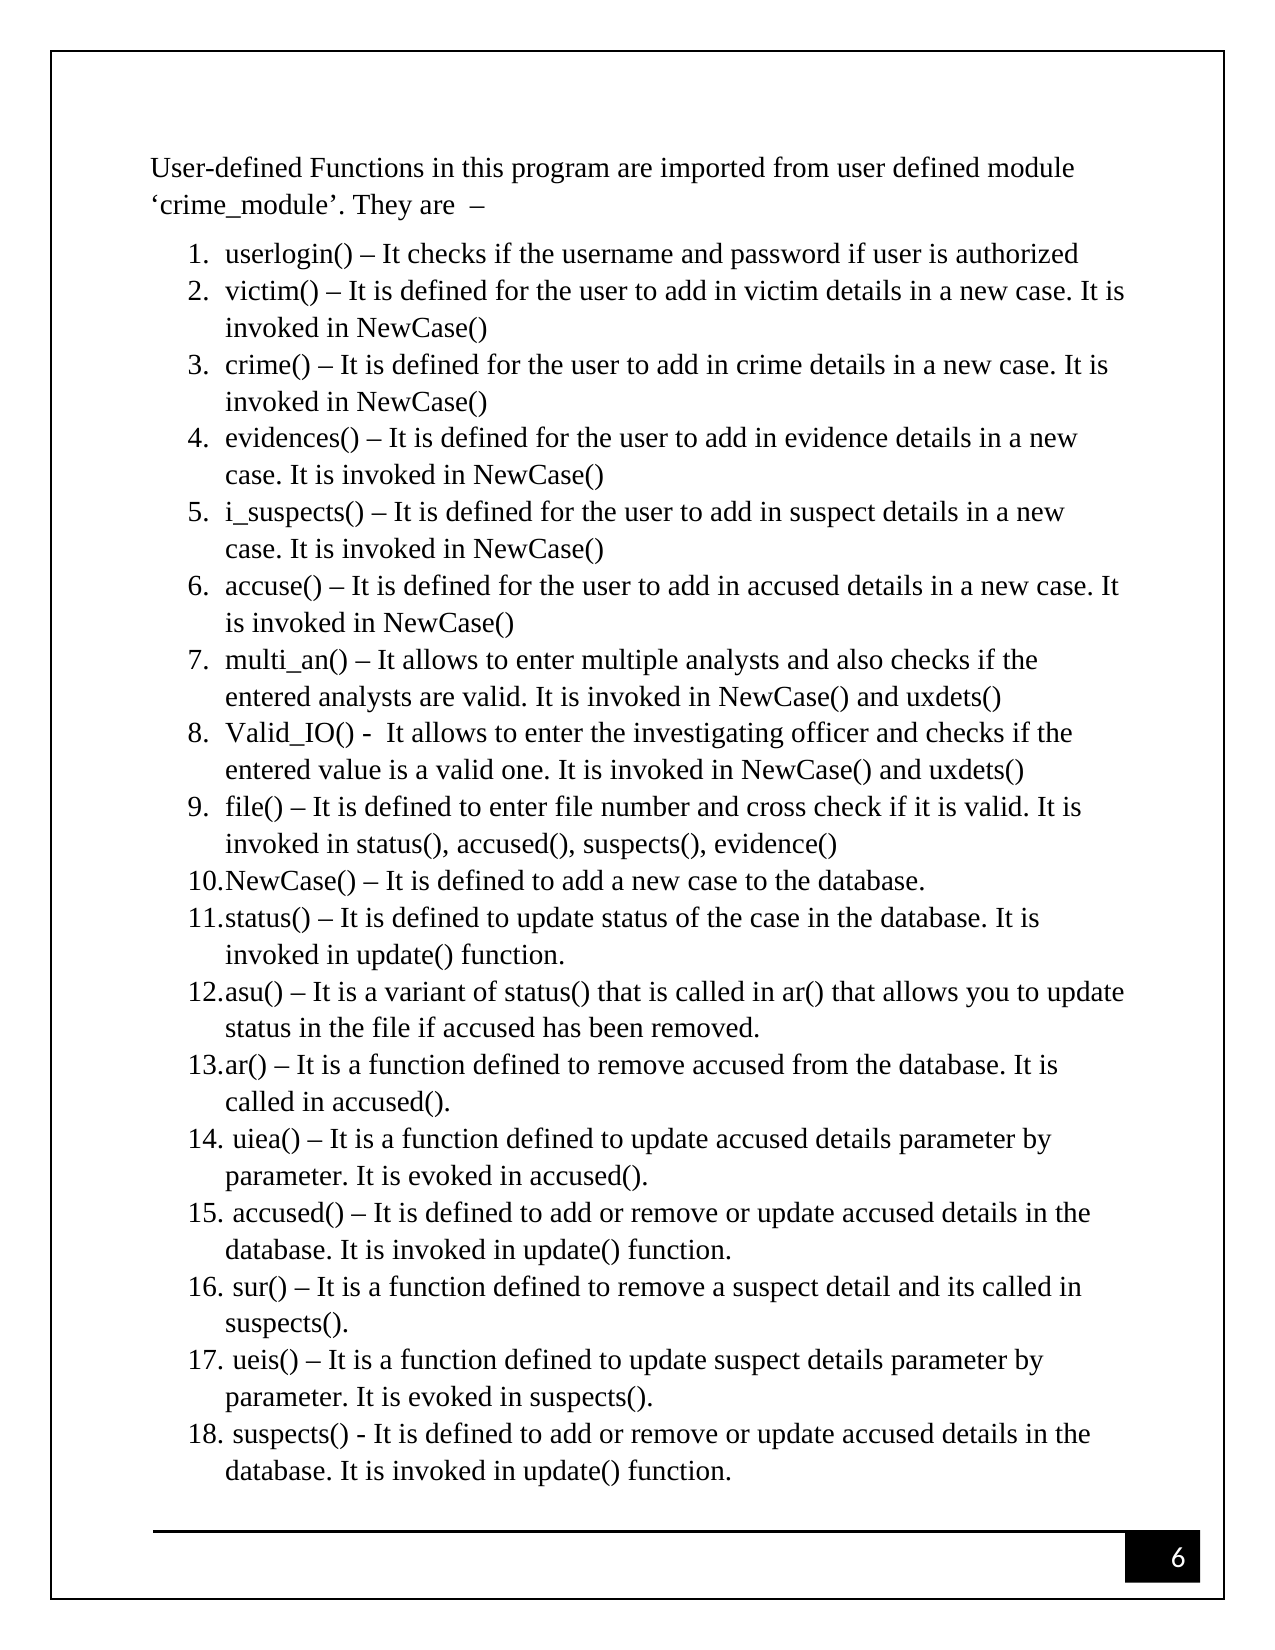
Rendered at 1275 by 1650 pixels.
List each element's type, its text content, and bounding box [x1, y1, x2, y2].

list userlogin() – It checks if the username and password if user is authorized [187, 236, 1125, 270]
list i_suspects() – It is defined for the user to add in suspect details in a new case. It is invoked in NewCase() [187, 494, 1125, 565]
list status() – It is defined to update status of the case in the database. It is invoked in update() function. [187, 900, 1125, 970]
list suspects() - It is defined to add or remove or update accused details in the database. It is invoked in update() function. [187, 1416, 1125, 1487]
list ar() – It is a function defined to remove accused from the database. It is called in accused(). [187, 1047, 1125, 1118]
list sur() – It is a function defined to remove a suspect detail and its called in suspects(). [187, 1269, 1125, 1339]
list NewCase() – It is defined to add a new case to the database. [187, 863, 1125, 897]
text User-defined Functions in this program are imported from user defined module ‘crime_module’. They are – [150, 150, 1125, 220]
list ueis() – It is a function defined to update suspect details parameter by parameter. It is evoked in suspects(). [187, 1342, 1125, 1413]
list uiea() – It is a function defined to update accused details parameter by parameter. It is evoked in accused(). [187, 1121, 1125, 1192]
list asu() – It is a variant of status() that is called in ar() that allows you to update status in the file if accused has been removed. [187, 974, 1125, 1044]
list evidences() – It is defined for the user to add in evidence details in a new case. It is invoked in NewCase() [187, 421, 1125, 491]
list file() – It is defined to enter file number and cross check if it is valid. It is invoked in status(), accused(), suspects(), evidence() [187, 789, 1125, 860]
list Valid_IO() - It allows to enter the investigating officer and checks if the entered value is a valid one. It is invoked in NewCase() and uxdets() [187, 716, 1125, 786]
list accused() – It is defined to add or remove or update accused details in the database. It is invoked in update() function. [187, 1195, 1125, 1265]
list accuse() – It is defined for the user to add in accused details in a new case. It is invoked in NewCase() [187, 568, 1125, 638]
list victim() – It is defined for the user to add in victim details in a new case. It is invoked in NewCase() [187, 273, 1125, 343]
list crime() – It is defined for the user to add in crime details in a new case. It is invoked in NewCase() [187, 347, 1125, 417]
list multi_an() – It allows to enter multiple analysts and also checks if the entered analysts are valid. It is invoked in NewCase() and uxdets() [187, 642, 1125, 712]
